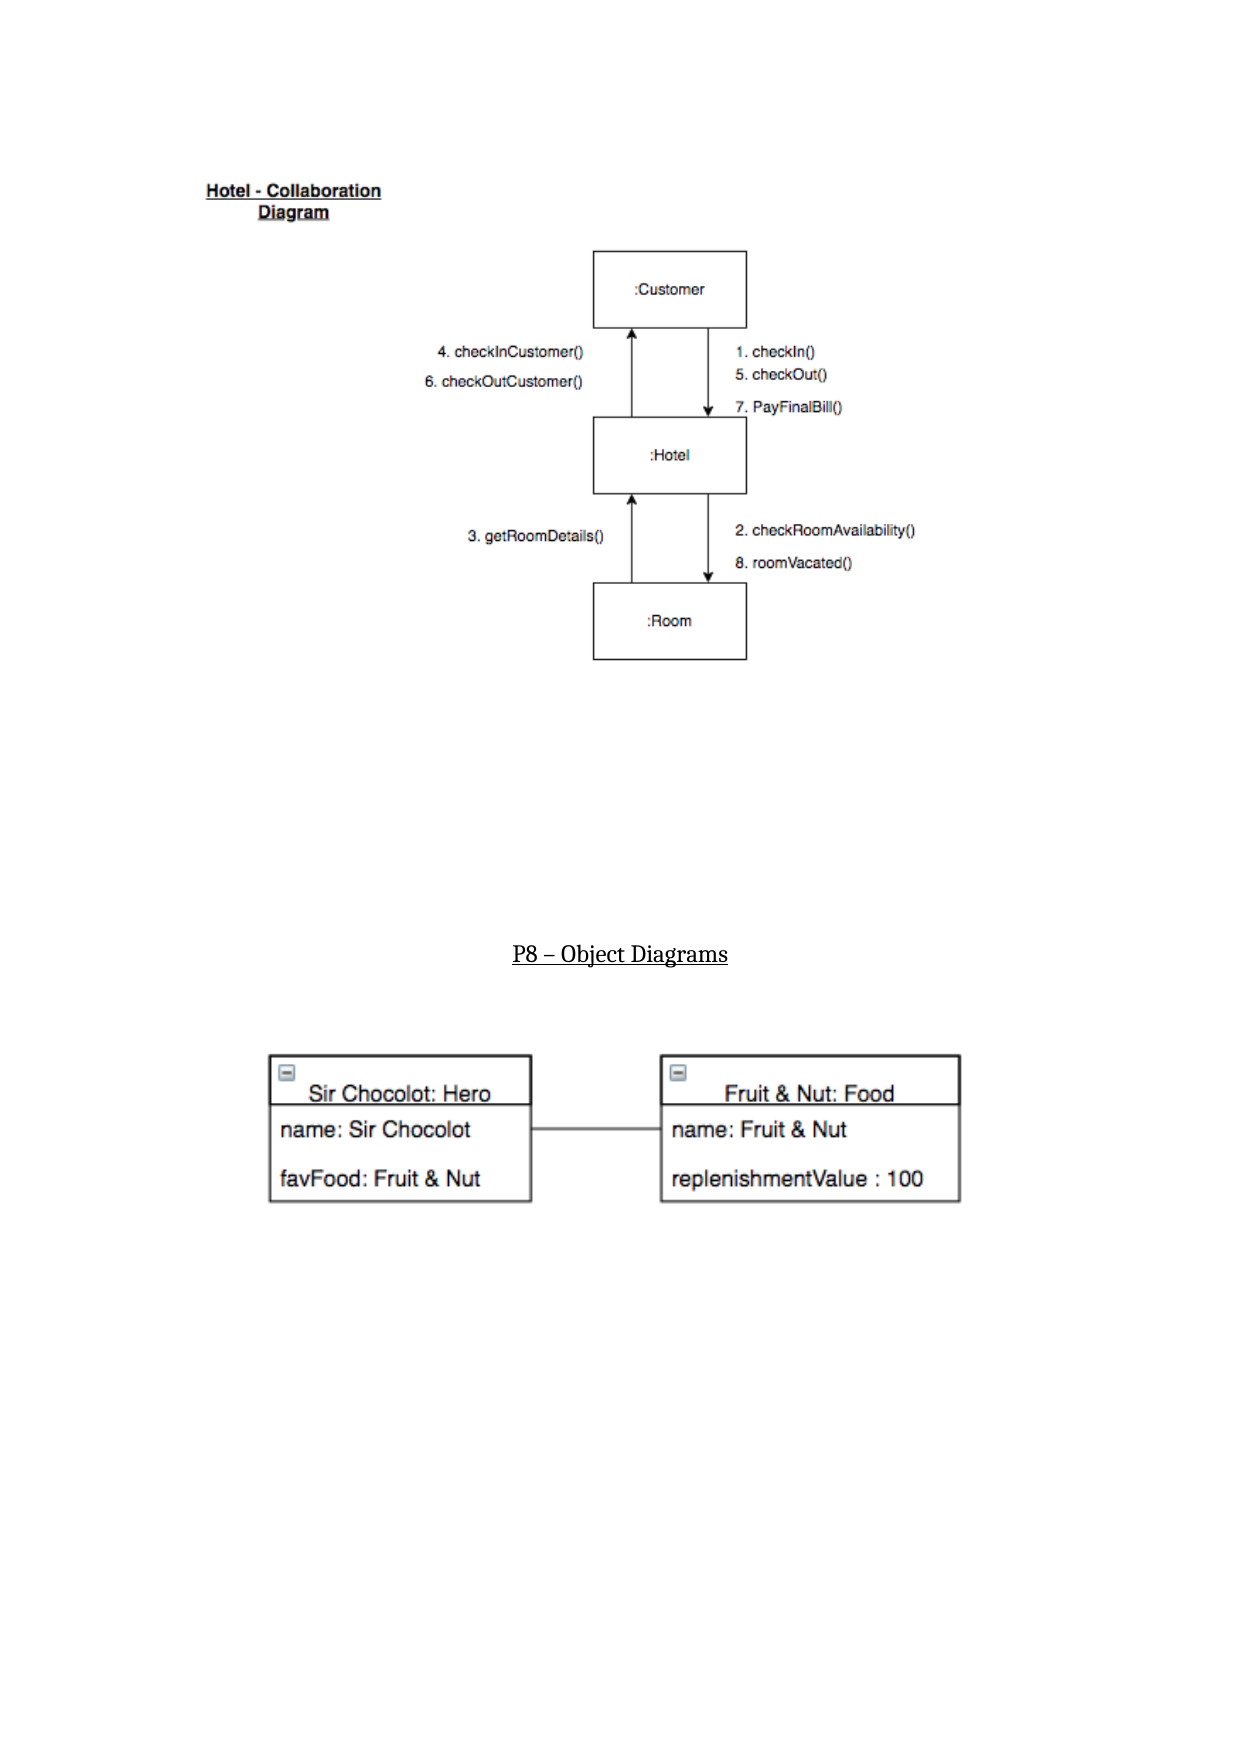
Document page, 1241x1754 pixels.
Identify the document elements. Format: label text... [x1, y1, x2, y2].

text P8 – Object Diagrams [187, 939, 1053, 968]
picture [187, 968, 1053, 1258]
picture [187, 150, 1053, 710]
